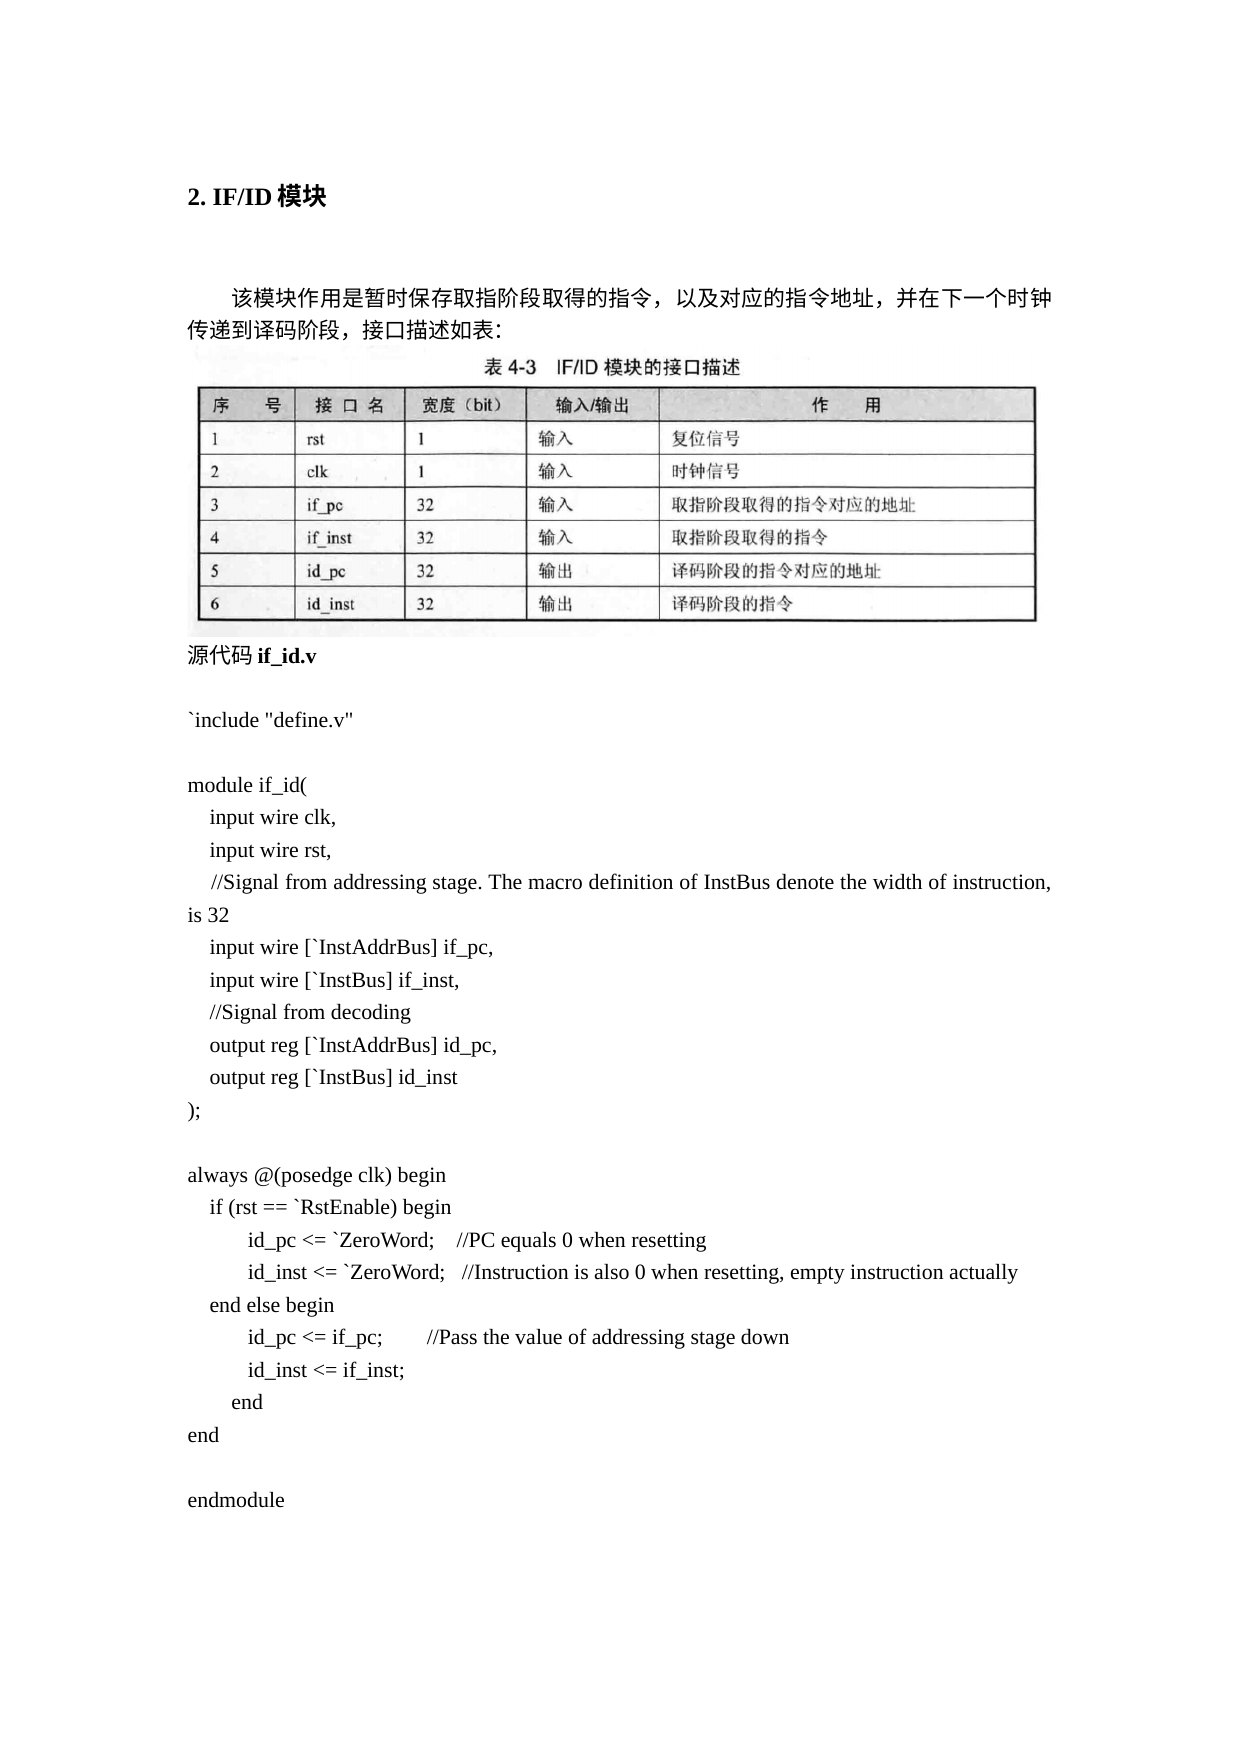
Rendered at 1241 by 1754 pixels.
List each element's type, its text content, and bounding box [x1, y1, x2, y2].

text 源代码if_id.v [187, 638, 1053, 671]
text output reg [`InstBus] id_inst [187, 1061, 1053, 1093]
text input wire [`InstAddrBus] if_pc, [187, 931, 1053, 963]
text end [187, 1418, 1053, 1451]
text id_inst <= if_inst; [187, 1353, 1053, 1386]
text //Signal from decoding [187, 996, 1053, 1028]
text //Signal from addressing stage. The macro definition of InstBus denote the width of instruction, is 32 [187, 866, 1053, 931]
text input wire rst, [187, 833, 1053, 866]
text module if_id( [187, 768, 1053, 801]
text output reg [`InstAddrBus] id_pc, [187, 1028, 1053, 1061]
text always @(posedge clk) begin [187, 1158, 1053, 1191]
text input wire [`InstBus] if_inst, [187, 963, 1053, 996]
text end [187, 1386, 1053, 1418]
text ); [187, 1093, 1053, 1126]
text input wire clk, [187, 801, 1053, 833]
text 该模块作用是暂时保存取指阶段取得的指令，以及对应的指令地址，并在下一个时钟传递到译码阶段，接口描述如表： [187, 281, 1053, 345]
text `include "define.v" [187, 703, 1053, 736]
text end else begin [187, 1288, 1053, 1321]
subtitle 2. IF/ID模块 [187, 162, 1053, 227]
text id_inst <= `ZeroWord; //Instruction is also 0 when resetting, empty instruction actually [187, 1256, 1053, 1288]
text id_pc <= `ZeroWord; //PC equals 0 when resetting [187, 1223, 1053, 1256]
text if (rst == `RstEnable) begin [187, 1191, 1053, 1223]
text endmodule [187, 1483, 1053, 1516]
text id_pc <= if_pc; //Pass the value of addressing stage down [187, 1321, 1053, 1353]
picture [187, 345, 1053, 637]
